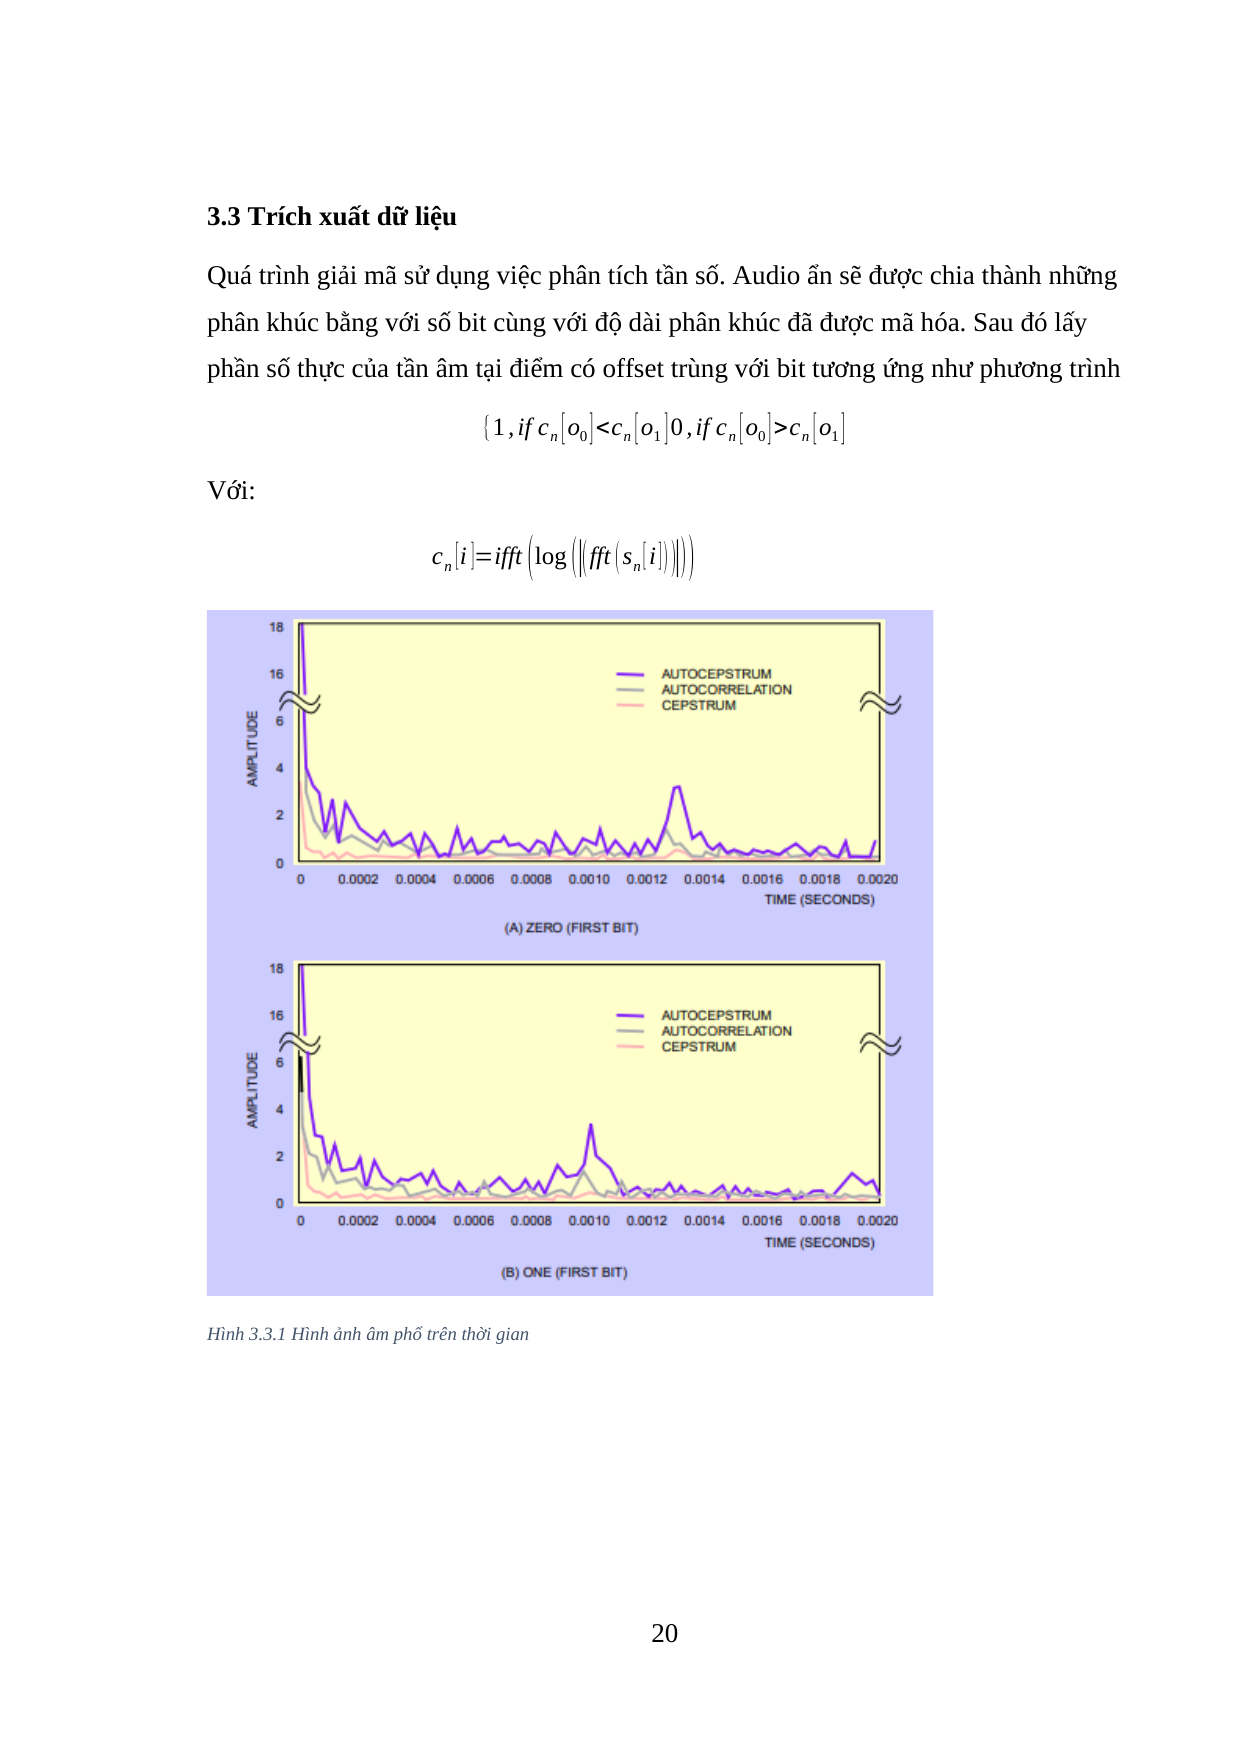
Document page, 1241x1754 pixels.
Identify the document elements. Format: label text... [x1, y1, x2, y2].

text Quá trình giải mã sử dụng việc phân tích tần số. Audio ẩn sẽ được chia thành những phân khúc bằng với số bit cùng với độ dài phân khúc đã được mã hóa. Sau đó lấy phần số thực của tần âm tại điểm có offset trùng với bit tương ứng như phương trình [207, 259, 1122, 384]
subtitle 3.3 Trích xuất dữ liệu [207, 200, 1122, 231]
text Với: [207, 474, 1122, 505]
picture [206, 610, 934, 1296]
text Hình 3.3.1 Hình ảnh âm phổ trên thời gian [207, 1323, 1122, 1345]
